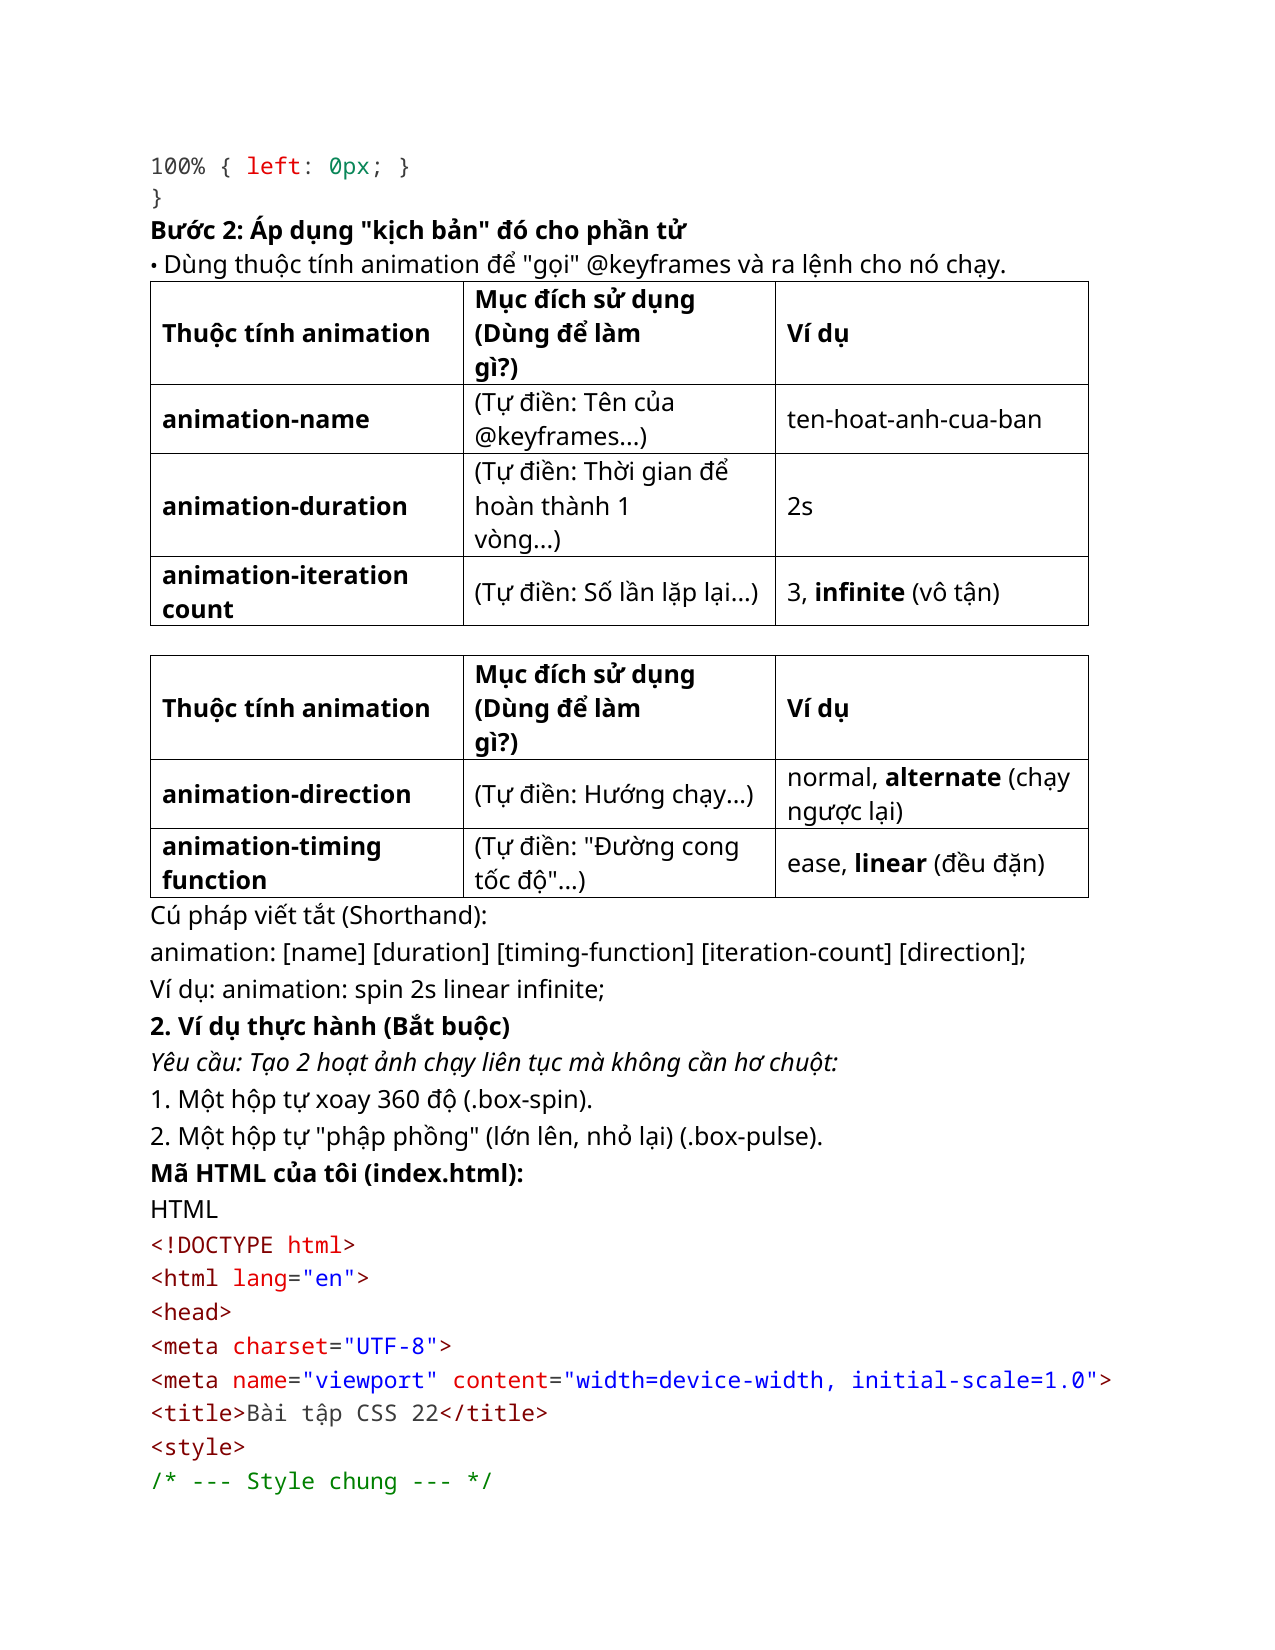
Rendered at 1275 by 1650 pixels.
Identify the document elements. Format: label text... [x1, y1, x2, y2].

table_cell animation-name [151, 385, 463, 453]
table_cell (Tự điền: Thời gian để hoàn thành 1 vòng...) [464, 454, 775, 556]
table_header Mục đích sử dụng (Dùng để làm gì?) [464, 282, 775, 384]
table_header Ví dụ [776, 656, 1088, 758]
text 100% { left: 0px; } } Bước 2: Áp dụng "kịch bản" đó cho phần tử • Dùng thuộc tính animation để "gọi" @keyframes và ra lệnh cho nó chạy. [150, 150, 1125, 281]
table_header Mục đích sử dụng (Dùng để làm gì?) [464, 656, 775, 758]
table_cell animation-duration [151, 454, 463, 556]
table_cell normal, alternate (chạy ngược lại) [776, 760, 1088, 828]
table_cell (Tự điền: Tên của @keyframes...) [464, 385, 775, 453]
table_cell animation-direction [151, 760, 463, 828]
table_header Thuộc tính animation [151, 282, 463, 384]
table_header Ví dụ [776, 282, 1088, 384]
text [150, 898, 1125, 1496]
table_cell animation-iteration count [151, 557, 463, 625]
table_cell 3, infinite (vô tận) [776, 557, 1088, 625]
table_cell 2s [776, 454, 1088, 556]
table_cell (Tự điền: "Đường cong tốc độ"...) [464, 829, 775, 897]
table_cell (Tự điền: Hướng chạy...) [464, 760, 775, 828]
table_cell (Tự điền: Số lần lặp lại...) [464, 557, 775, 625]
table_cell animation-timing function [151, 829, 463, 897]
table_cell ease, linear (đều đặn) [776, 829, 1088, 897]
table_header Thuộc tính animation [151, 656, 463, 758]
table_cell ten-hoat-anh-cua-ban [776, 385, 1088, 453]
